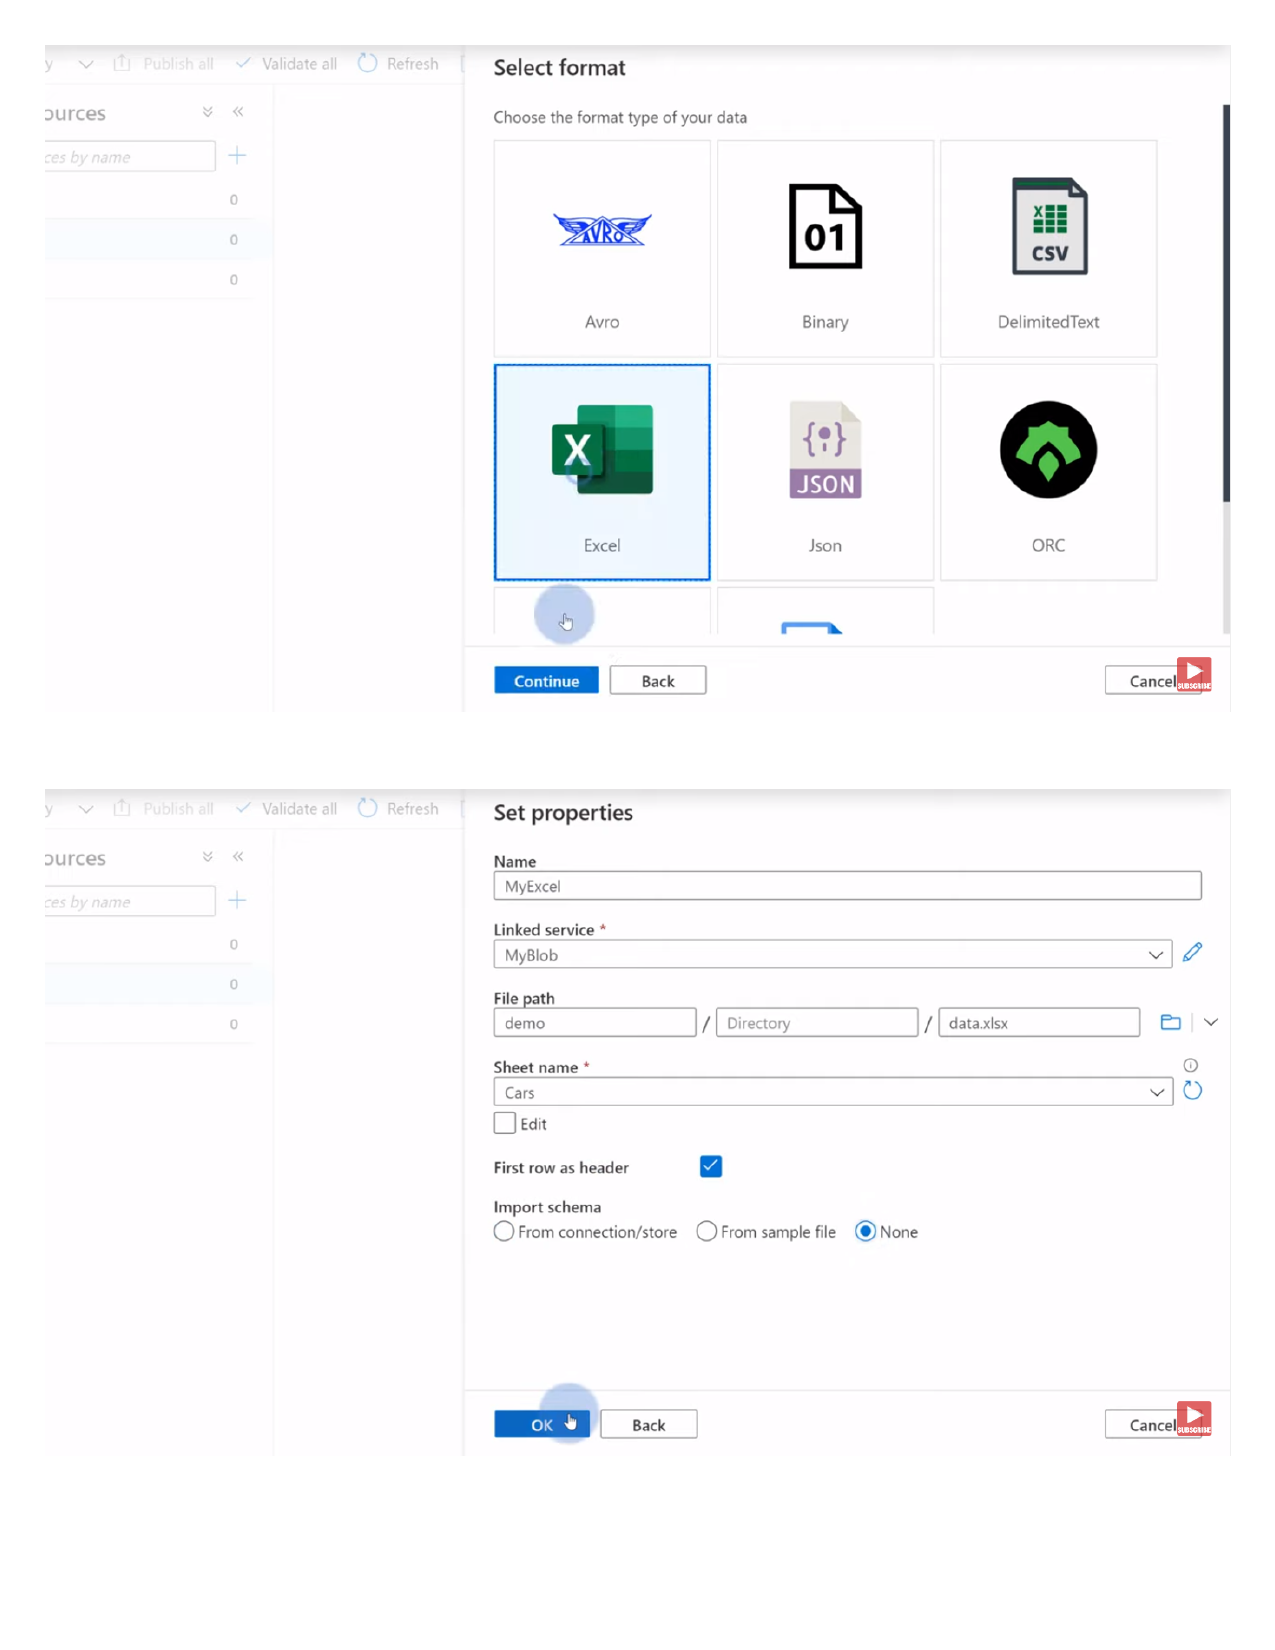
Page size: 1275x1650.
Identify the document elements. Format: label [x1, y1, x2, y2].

picture [45, 789, 1230, 1456]
picture [45, 45, 1230, 712]
